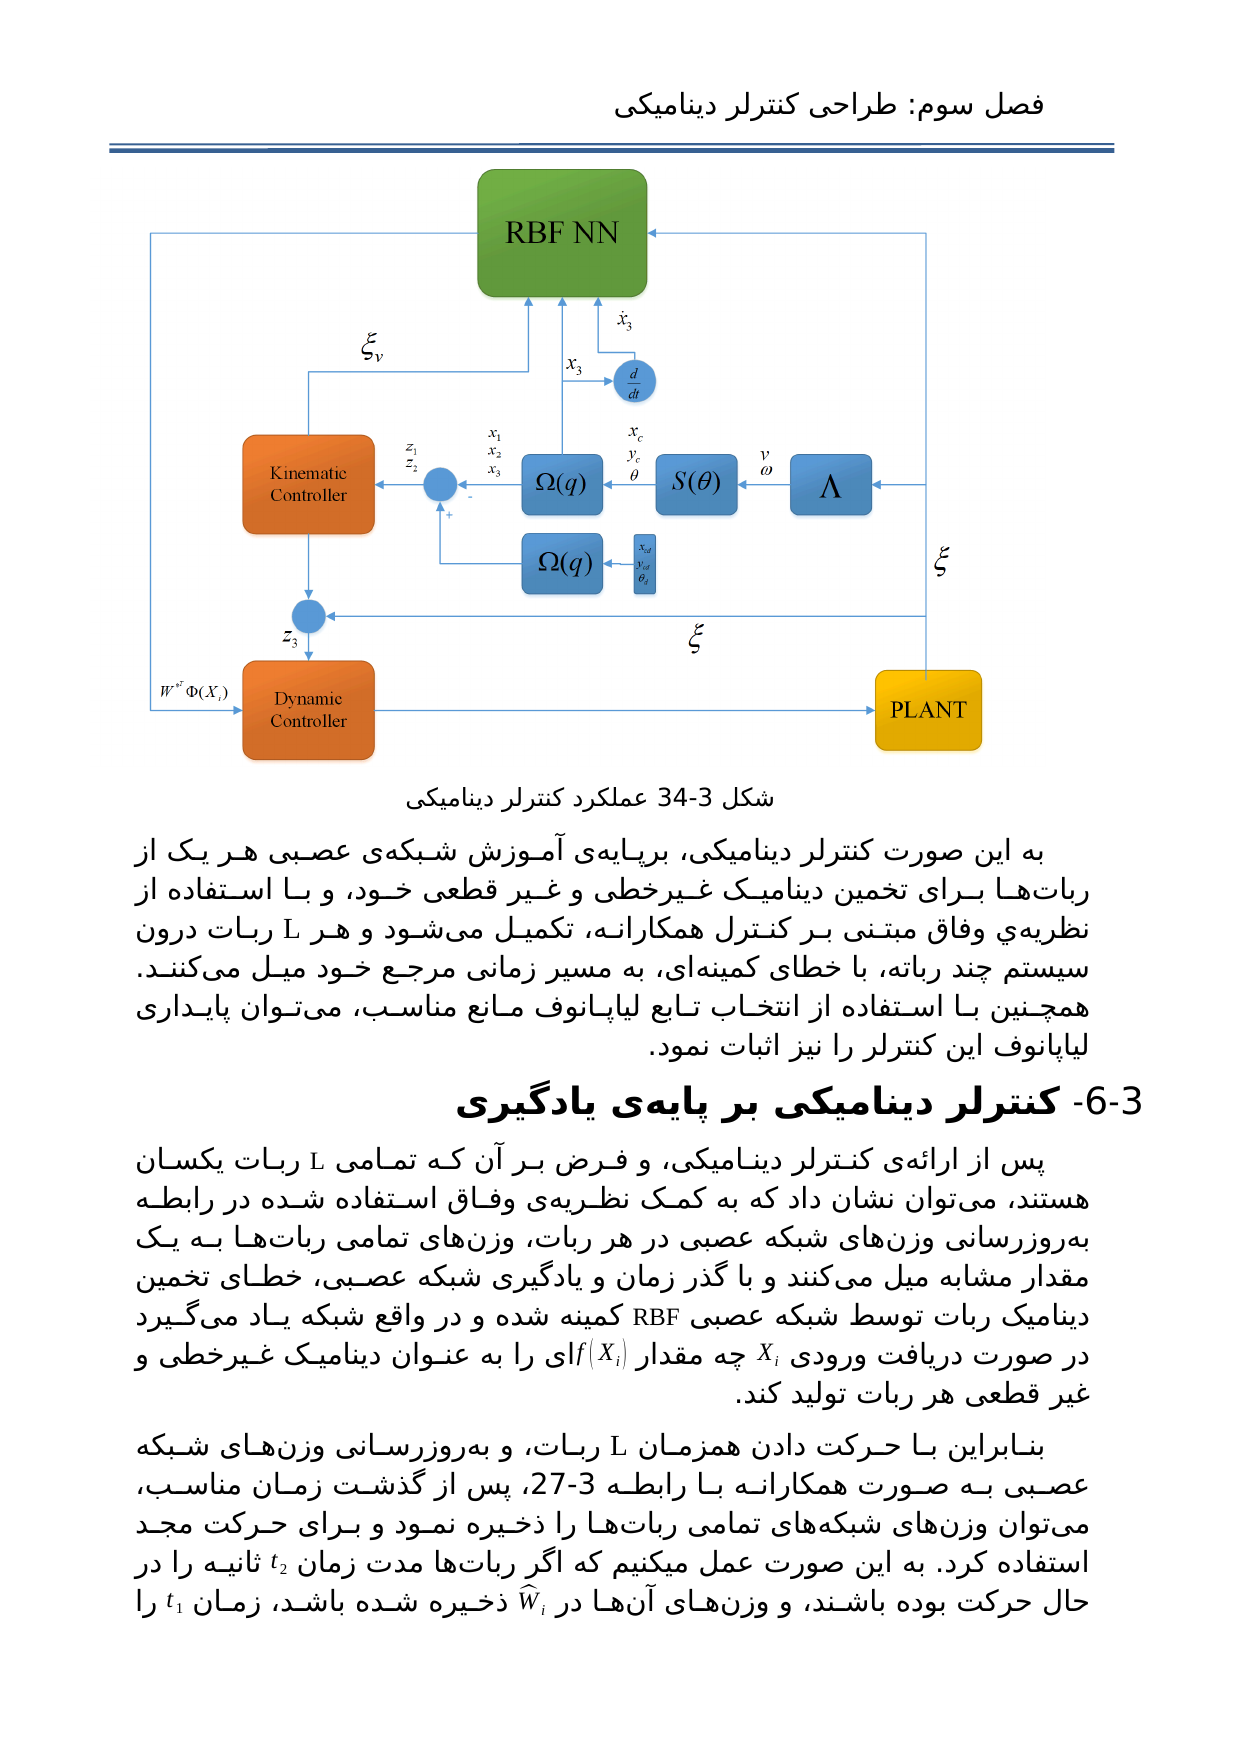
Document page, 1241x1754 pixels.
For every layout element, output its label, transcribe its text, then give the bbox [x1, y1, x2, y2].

subtitle کنترلر دینامیکی بر پایه‌ی یادگیری [135, 1079, 1060, 1123]
picture [90, 167, 1046, 767]
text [135, 1428, 1090, 1618]
text پس از ارائه‌ی کنترلر دینامیکی، و فرض بر آن که تمامی L ربات‌ یکسان هستند، می‌توان نشان داد که به کمک نظریه‌ی وفاق استفاده شده در رابطه به‌روزرسانی وزن‌های شبکه عصبی در هر ربات، وزن‌های تمامی ربات‌ها به یک مقدار مشابه میل می‌کنند و با گذر زمان و یادگیری شبکه عصبی، خطای تخمین دینامیک ربات توسط شبکه عصبی RBF کمینه شده و در واقع شبکه یاد می‌گیرد در صورت دریافت ورودی چه مقدار ای را به عنوان دینامیک غیرخطی و غیر قطعی هر ربات تولید کند. [135, 1142, 1090, 1411]
text به این صورت کنترلر دینامیکی، برپایه‌ی آموزش شبکه‌ی عصبی هر یک از ربات‌ها برای تخمین دینامیک غیرخطی و غیر قطعی خود، و با استفاده از نظریه‌ي وفاق مبتنی بر کنترل همکارانه، تکمیل می‌شود و هر L ربات درون سیستم چند رباته، با خطای کمینه‌ای، به مسیر زمانی مرجع خود میل می‌کنند. همچنین با استفاده از انتخاب تابع لیاپانوف مانع مناسب، می‌توان پایداری لیاپانوف این کنترلر را نیز اثبات نمود. [135, 833, 1090, 1062]
